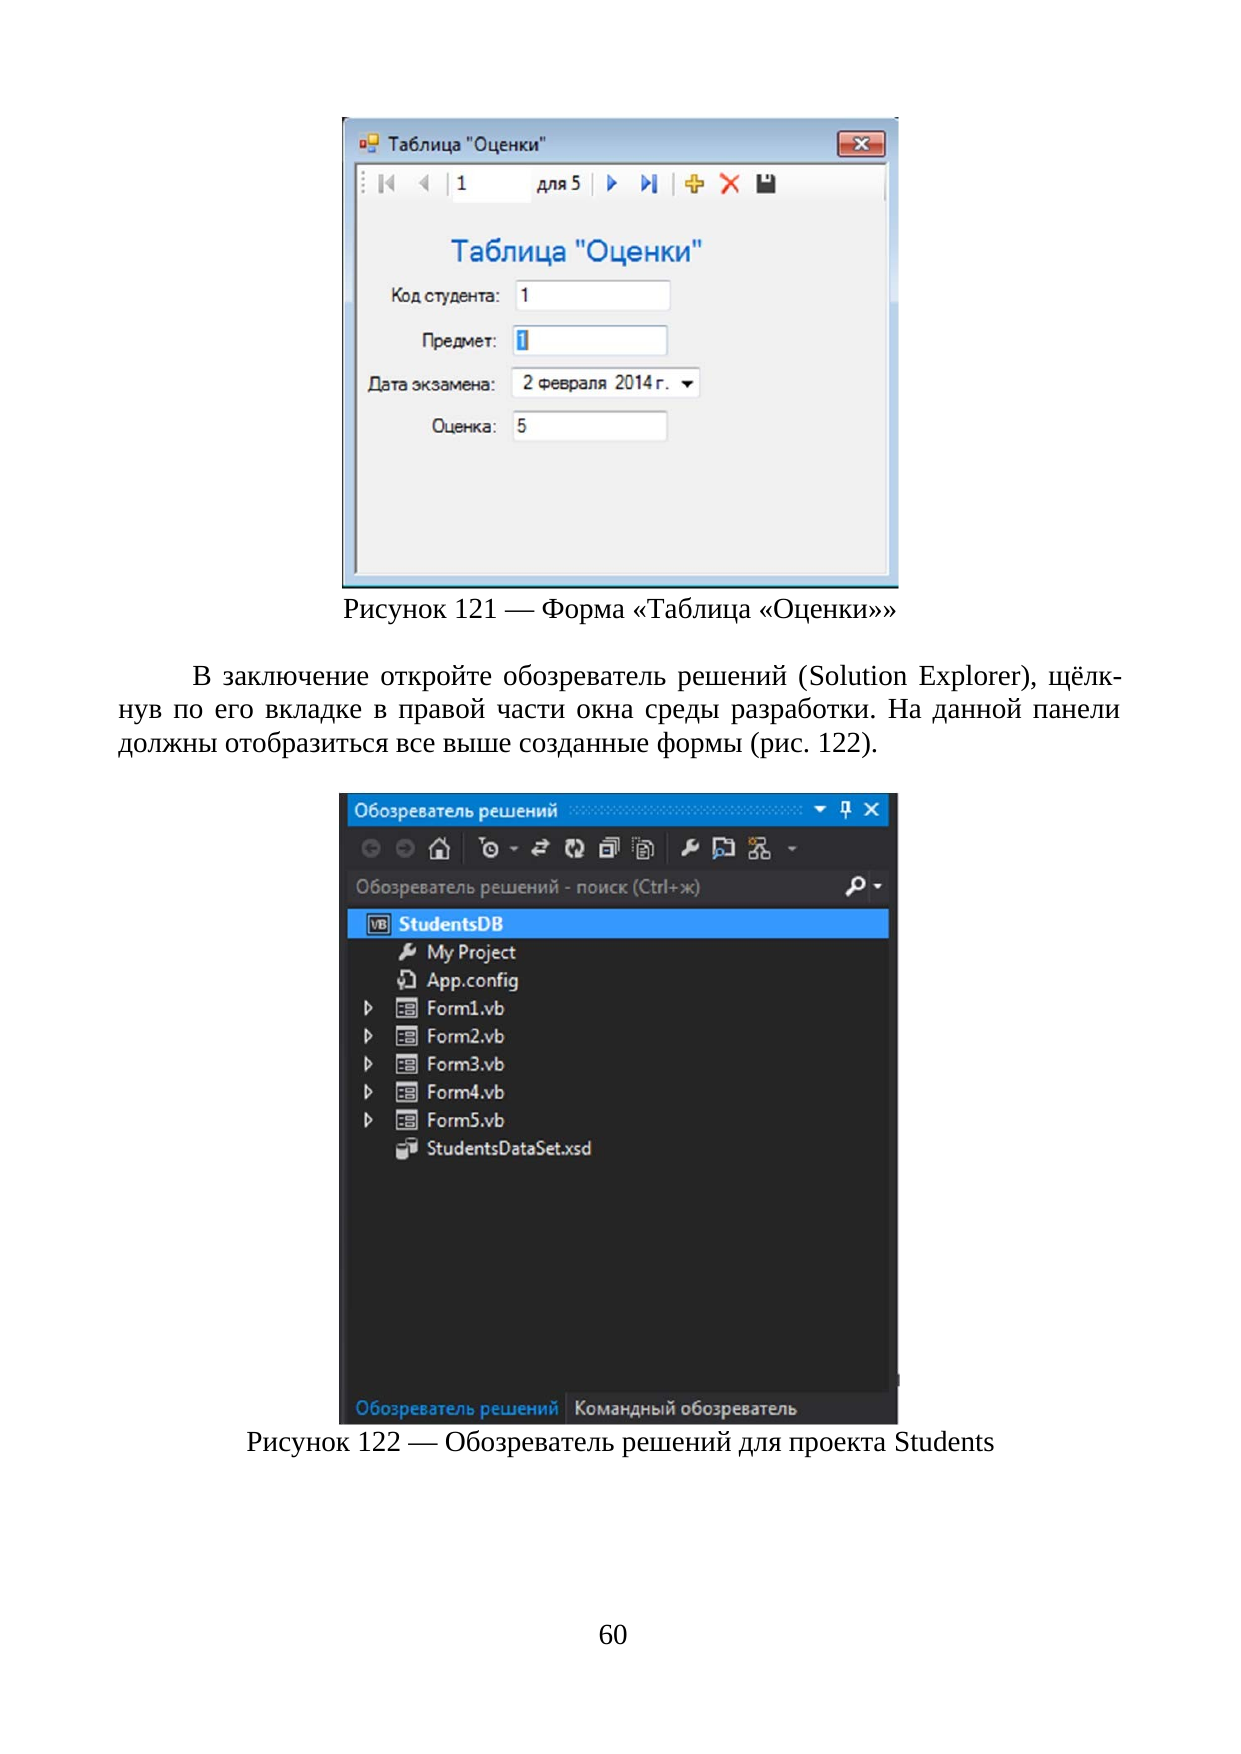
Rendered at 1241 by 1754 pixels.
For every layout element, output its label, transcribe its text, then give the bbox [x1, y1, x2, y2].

text Рисунок 121 — Форма «Таблица «Оценки»» [343, 591, 1184, 624]
picture [338, 791, 900, 1425]
text В заключение откройте обозреватель решений (Solution Explorer), щёлк- нув по его вкладке в правой части окна среды разработки. На данной панели должны отобразиться все выше созданные формы (рис. 122). [118, 658, 1122, 759]
picture [340, 116, 899, 589]
